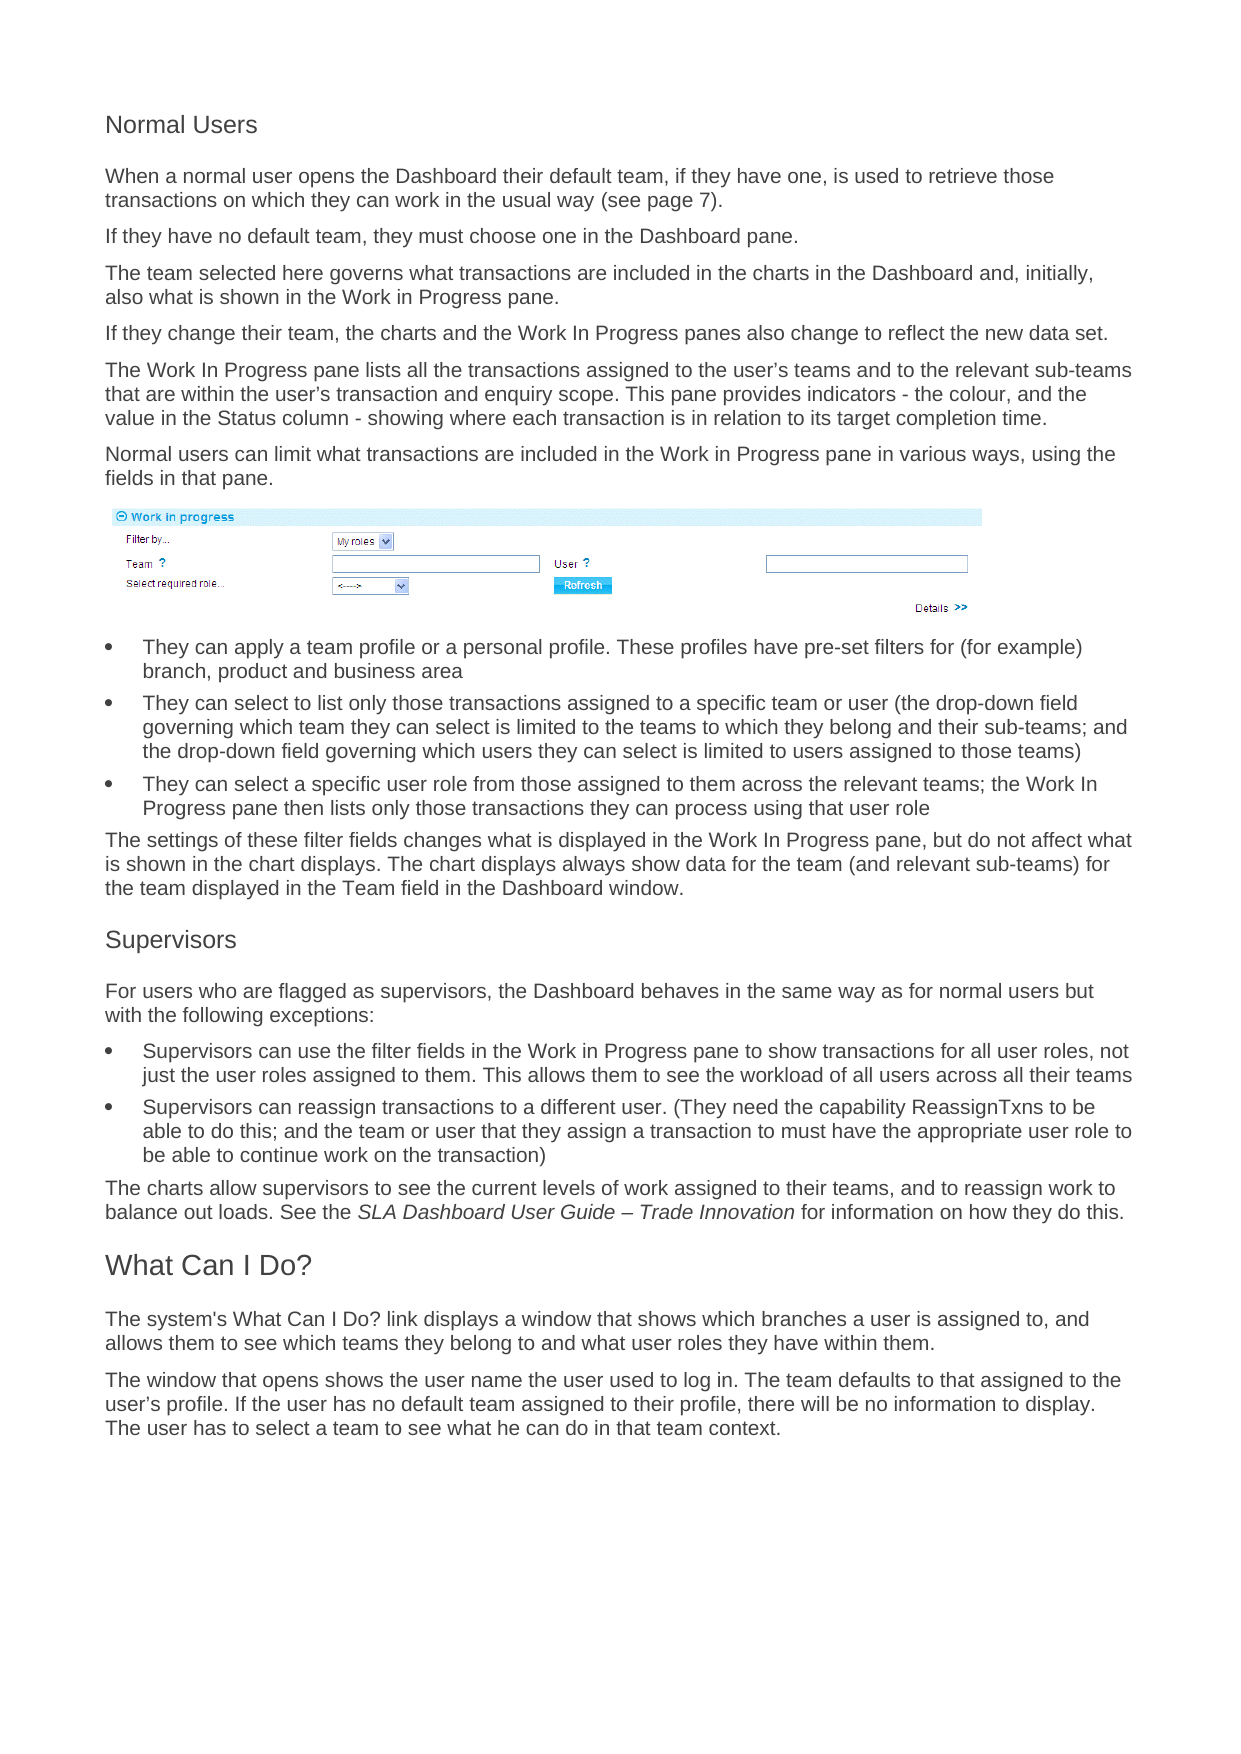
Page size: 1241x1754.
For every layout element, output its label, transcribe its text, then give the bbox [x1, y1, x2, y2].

text The team selected here governs what transactions are included in the charts in the Dashboard and, initially, also what is shown in the Work in Progress pane. [105, 261, 1135, 308]
text Supervisors can reassign transactions to a different user. (They need the capability ReassignTxns to be able to do this; and the team or user that they assign a transaction to must have the appropriate user role to be able to continue work on the transaction) [105, 1095, 1135, 1167]
text The charts allow supervisors to see the current levels of work assigned to their teams, and to reassign work to balance out loads. See the SLA Dashboard User Guide – Trade Innovation for information on how they do this. [105, 1176, 1135, 1223]
text The system's What Can I Do? link displays a window that shows which branches a user is assigned to, and allows them to see which teams they belong to and what user roles they have within them. [105, 1307, 1135, 1355]
picture [105, 502, 990, 623]
text If they have no default team, they must choose one in the Dashboard pane. [105, 224, 1135, 248]
text The Work In Progress pane lists all the transactions assigned to the user’s teams and to the relevant sub-teams that are within the user’s transaction and enquiry scope. This pane provides indicators - the colour, and the value in the Status column - showing where each transaction is in relation to its target completion time. [105, 357, 1135, 429]
text They can apply a team profile or a personal profile. These profiles have pre-set filters for (for example) branch, product and business area [105, 635, 1135, 683]
text If they change their team, the charts and the Work In Progress panes also change to reflect the new data set. [105, 321, 1135, 345]
text They can select a specific user role from those assigned to them across the relevant teams; the Work In Progress pane then lists only those transactions they can process using that user role [105, 771, 1135, 819]
text Supervisors can use the filter fields in the Work in Progress pane to show transactions for all user roles, not just the user roles assigned to them. This allows them to see the workload of all users across all their teams [105, 1039, 1135, 1087]
text For users who are flagged as supervisors, the Dashboard behaves in the same way as for normal users but with the following exceptions: [105, 978, 1135, 1026]
subtitle What Can I Do? [105, 1248, 1135, 1282]
subtitle Normal Users [105, 110, 1135, 139]
text The window that opens shows the user name the user used to log in. The team defaults to that assigned to the user’s profile. If the user has no default team assigned to their profile, there will be no information to display. The user has to select a team to see what he can do in that team context. [105, 1367, 1135, 1439]
text Normal users can limit what transactions are included in the Work in Progress pane in various ways, using the fields in that pane. [105, 442, 1135, 490]
text They can select to list only those transactions assigned to a specific team or user (the drop-down field governing which team they can select is limited to the teams to which they belong and their sub-teams; and the drop-down field governing which users they can select is limited to users assigned to those teams) [105, 691, 1135, 763]
text The settings of these filter fields changes what is displayed in the Work In Progress pane, but do not affect what is shown in the chart displays. The chart displays always show data for the team (and relevant sub-teams) for the team displayed in the Team field in the Dashboard window. [105, 828, 1135, 900]
text When a normal user opens the Dashboard their default team, if they have one, is used to retrieve those transactions on which they can work in the usual way (see page 6). [105, 164, 1135, 212]
subtitle Supervisors [105, 925, 1135, 953]
